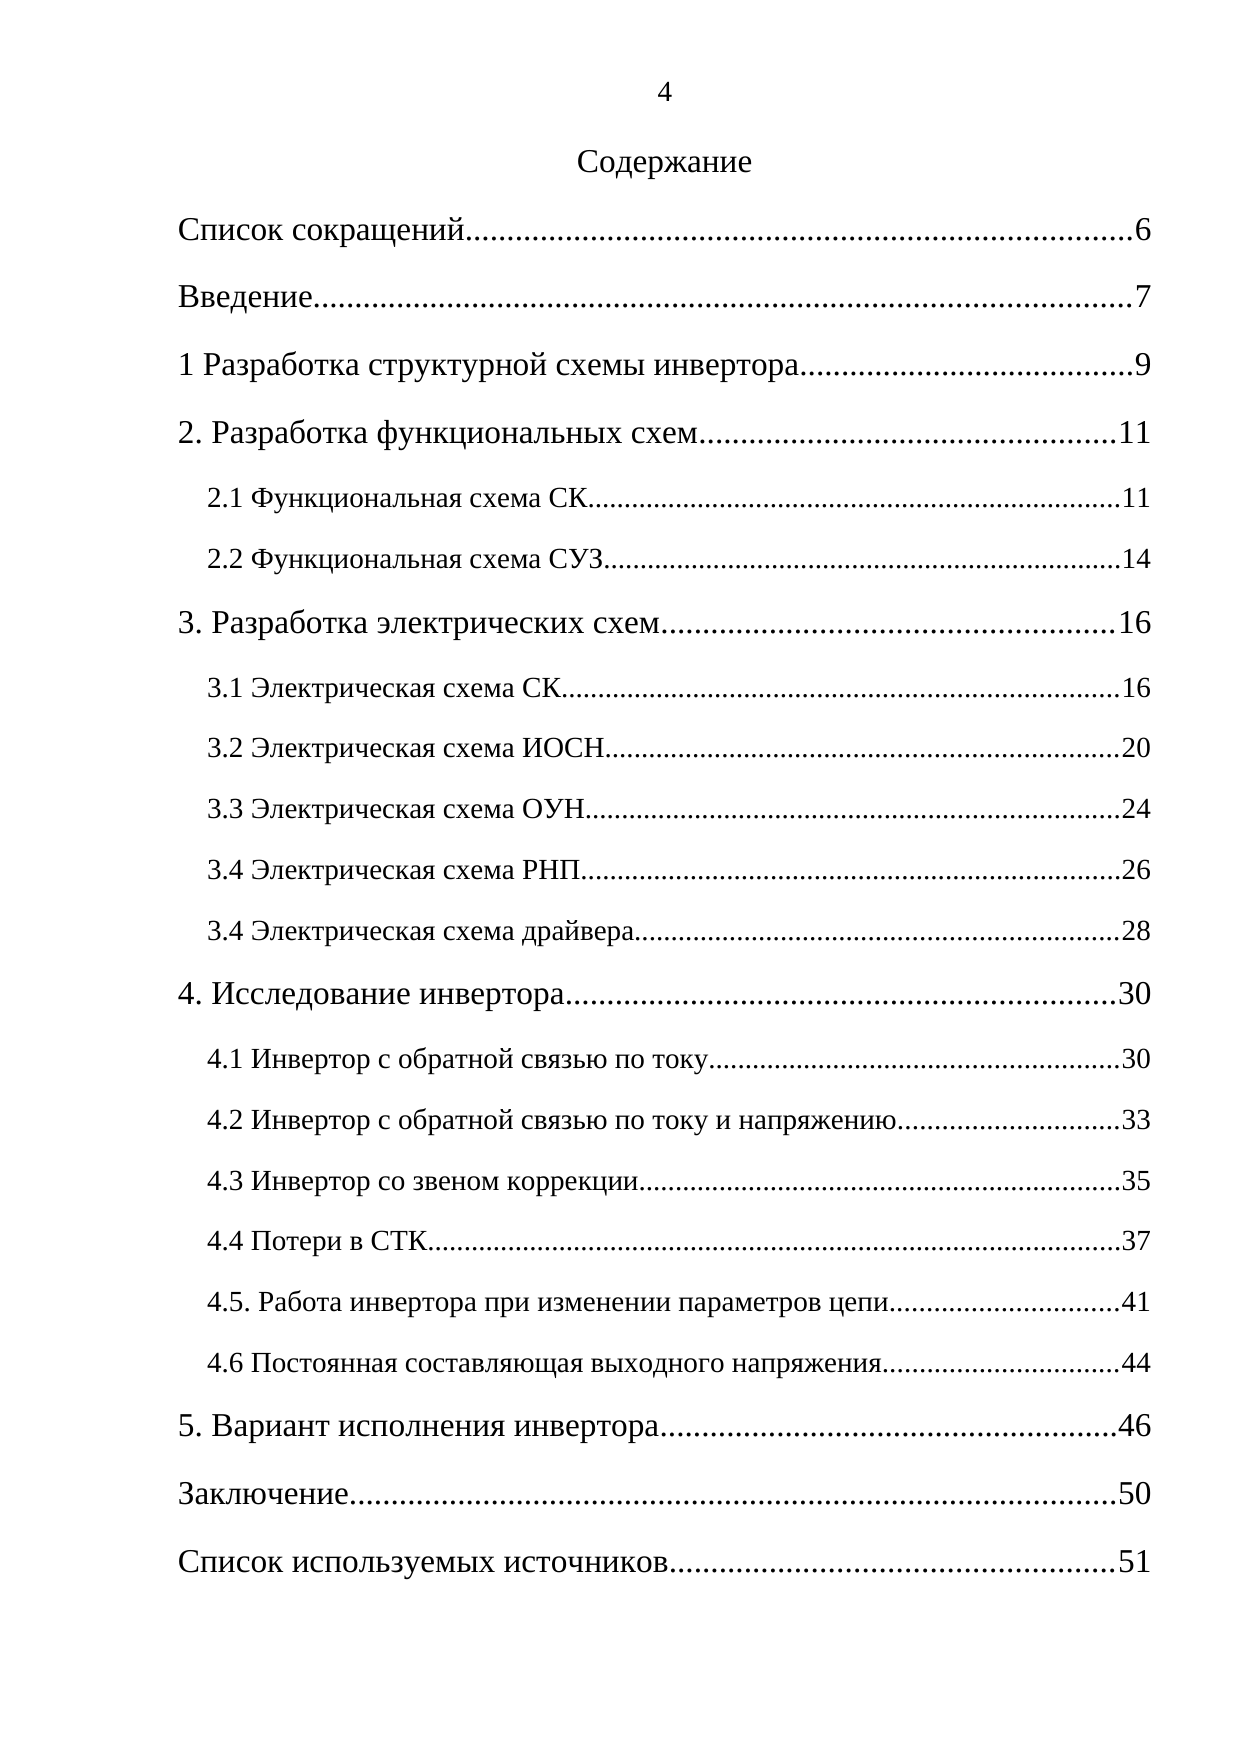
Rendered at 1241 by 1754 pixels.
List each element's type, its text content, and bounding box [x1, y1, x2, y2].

text 3.3 Электрическая схема ОУН 24 [207, 791, 1152, 825]
text Введение 7 [177, 277, 1152, 315]
text 3.1 Электрическая схема СК 16 [207, 670, 1152, 703]
text 2.2 Функциональная схема СУЗ 14 [207, 541, 1152, 575]
text 4.6 Постоянная составляющая выходного напряжения 44 [207, 1345, 1152, 1378]
text 4.4 Потери в СТК 37 [207, 1223, 1152, 1257]
text 3. Разработка электрических схем 16 [177, 602, 1152, 640]
text 5. Вариант исполнения инвертора 46 [177, 1406, 1152, 1444]
text 4.1 Инвертор с обратной связью по току 30 [207, 1041, 1152, 1075]
text 2. Разработка функциональных схем 11 [177, 412, 1152, 451]
text Содержание [177, 141, 1152, 179]
text 4.2 Инвертор с обратной связью по току и напряжению 33 [207, 1102, 1152, 1136]
text Список используемых источников 51 [177, 1542, 1152, 1580]
text 3.4 Электрическая схема РНП 26 [207, 852, 1152, 886]
text Заключение 50 [177, 1474, 1152, 1512]
text 4.3 Инвертор со звеном коррекции 35 [207, 1163, 1152, 1196]
text 2.1 Функциональная схема СК 11 [207, 480, 1152, 514]
text 4. Исследование инвертора 30 [177, 973, 1152, 1012]
text 4.5. Работа инвертора при изменении параметров цепи 41 [207, 1284, 1152, 1318]
text 3.4 Электрическая схема драйвера 28 [207, 913, 1152, 946]
text Список сокращений 6 [177, 209, 1152, 247]
text 3.2 Электрическая схема ИОСН 20 [207, 731, 1152, 764]
text 1 Разработка структурной схемы инвертора 9 [177, 344, 1152, 383]
